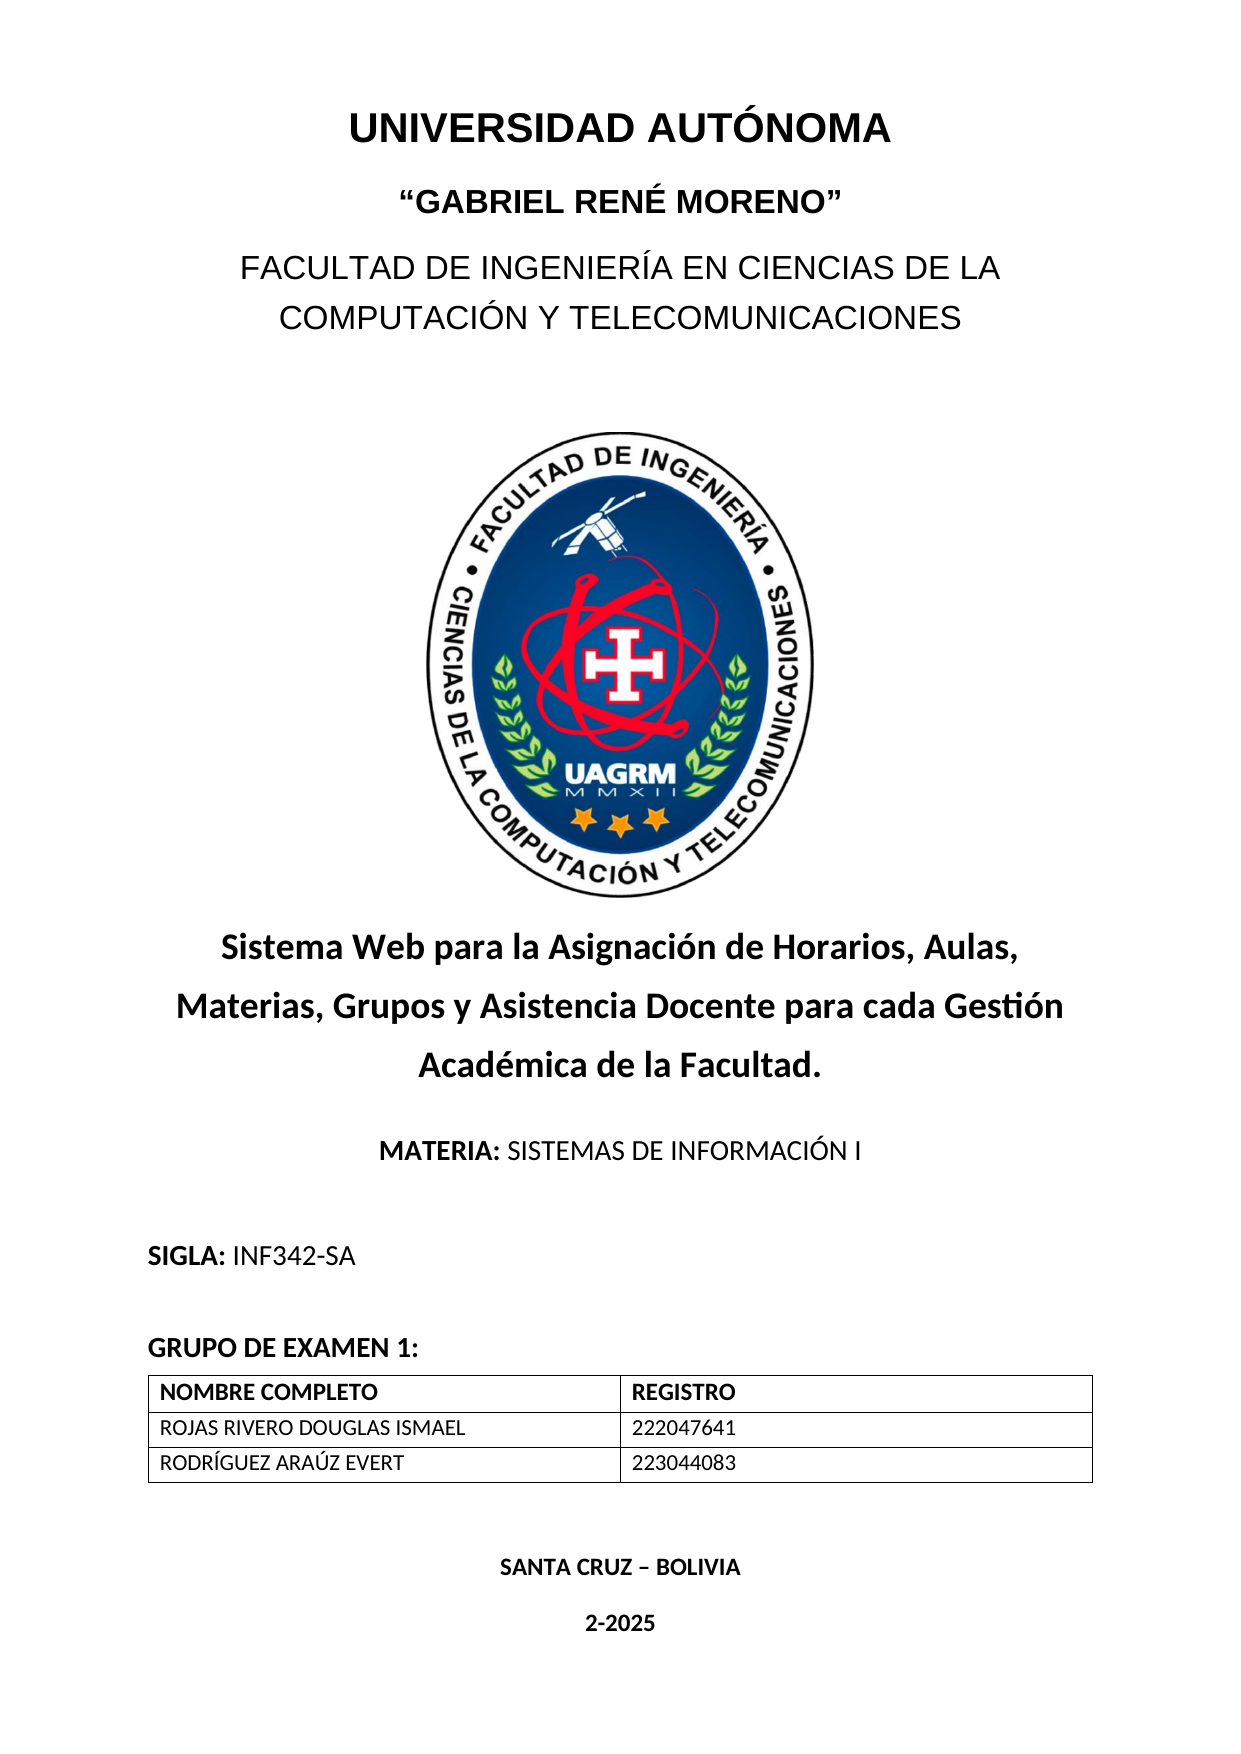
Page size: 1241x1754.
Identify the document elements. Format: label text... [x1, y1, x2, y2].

table_cell ROJAS RIVERO DOUGLAS ISMAEL [149, 1413, 620, 1447]
table_cell 222047641 [621, 1413, 1092, 1447]
text SIGLA: INF342-SA [148, 1237, 1093, 1273]
text GRUPO DE EXAMEN 1: [148, 1329, 1093, 1364]
text MATERIA: SISTEMAS DE INFORMACIÓN I [148, 1132, 1093, 1168]
text Sistema Web para la Asignación de Horarios, Aulas, Materias, Grupos y Asistencia Docente para cada Gestión Académica de la Facultad. [148, 923, 1093, 1124]
table_cell 223044083 [621, 1448, 1092, 1482]
table_header NOMBRE COMPLETO [149, 1376, 620, 1412]
text UNIVERSIDAD AUTÓNOMA [148, 103, 1093, 151]
text “GABRIEL RENÉ MORENO” [148, 182, 1093, 220]
text 2-2025 [148, 1607, 1093, 1637]
text SANTA CRUZ – BOLIVIA [148, 1551, 1093, 1581]
text FACULTAD DE INGENIERÍA EN CIENCIAS DE LA COMPUTACIÓN Y TELECOMUNICACIONES [148, 248, 1093, 336]
picture [426, 432, 814, 898]
table_header REGISTRO [621, 1376, 1092, 1412]
table_cell RODRÍGUEZ ARAÚZ EVERT [149, 1448, 620, 1482]
